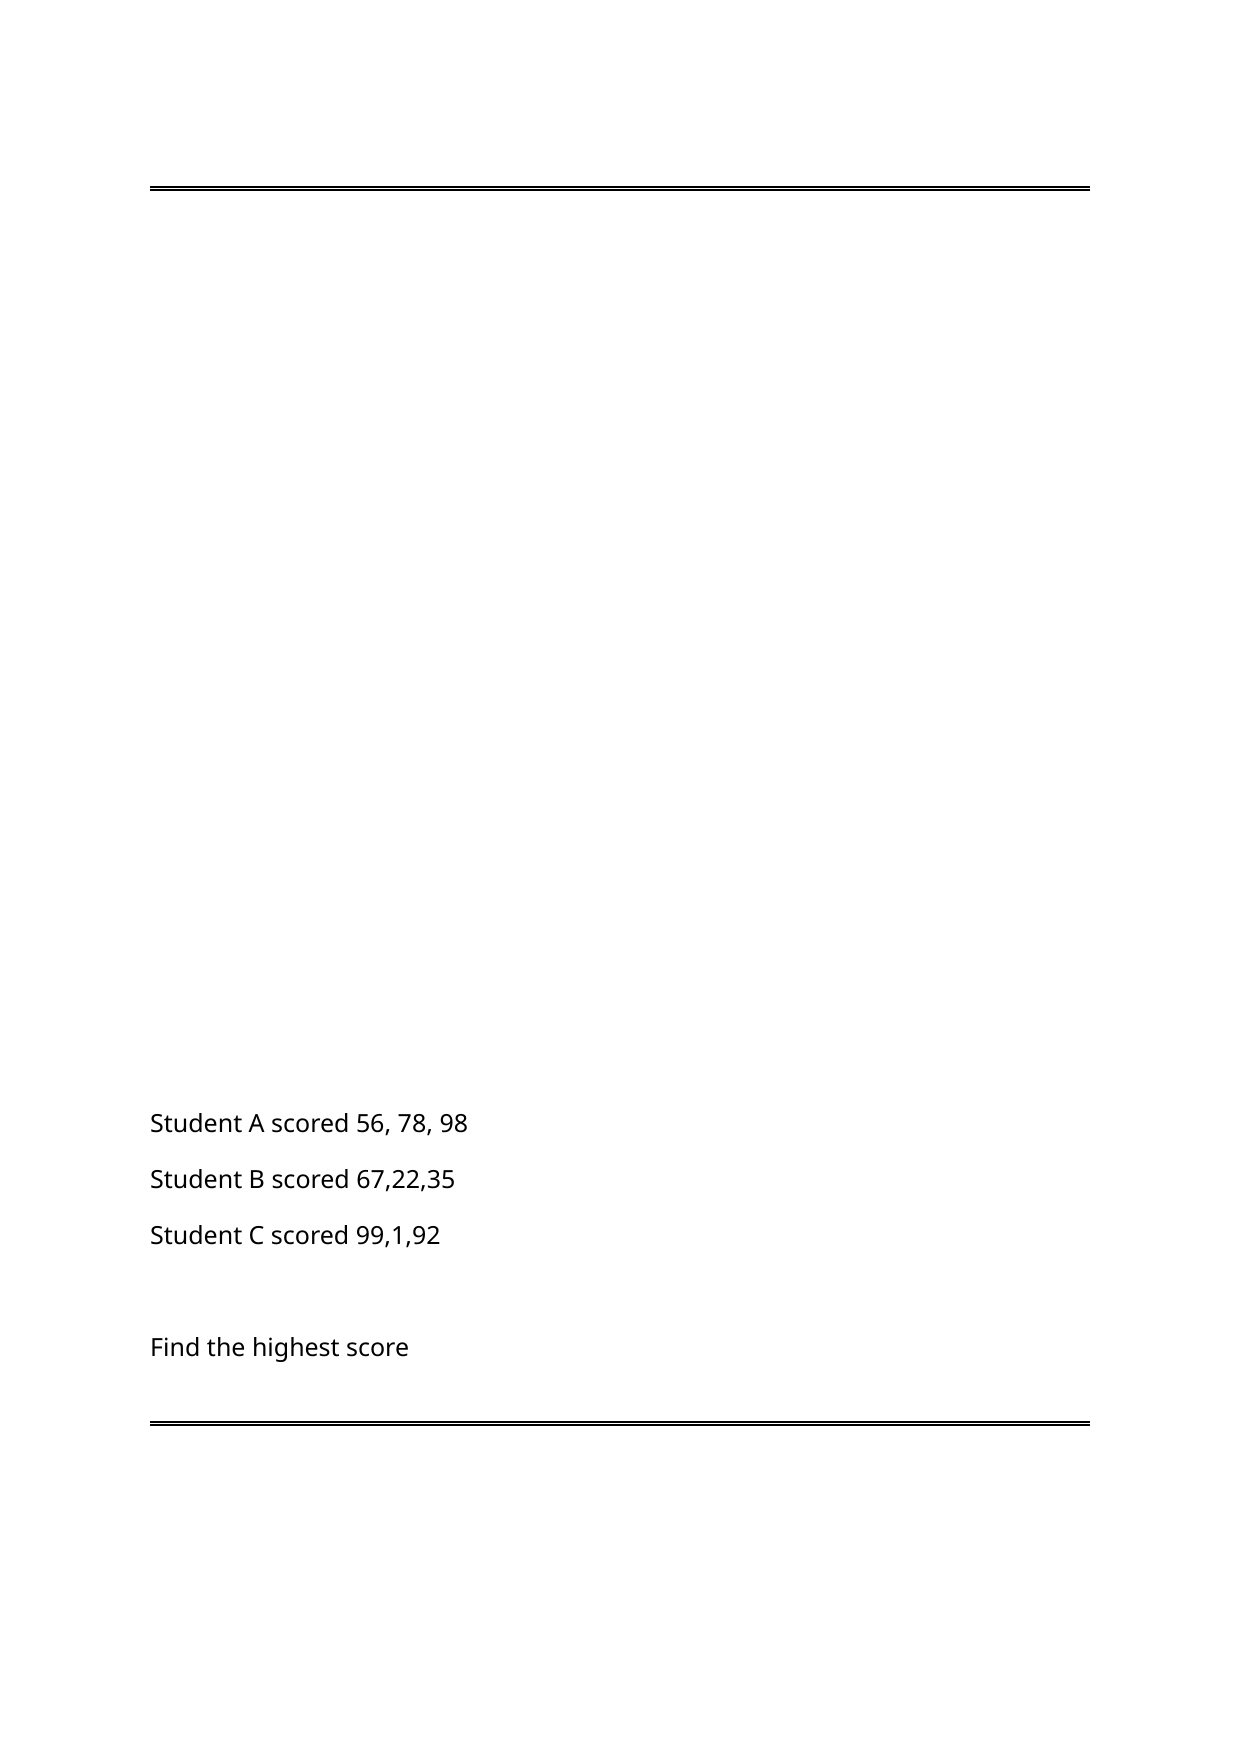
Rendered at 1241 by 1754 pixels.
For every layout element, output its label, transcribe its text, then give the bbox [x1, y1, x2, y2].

text Student C scored 99,1,92 [150, 1218, 1090, 1252]
text Student B scored 67,22,35 [150, 1162, 1090, 1196]
text Student A scored 56, 78, 98 [150, 1106, 1090, 1140]
text Find the highest score [150, 1329, 1090, 1363]
